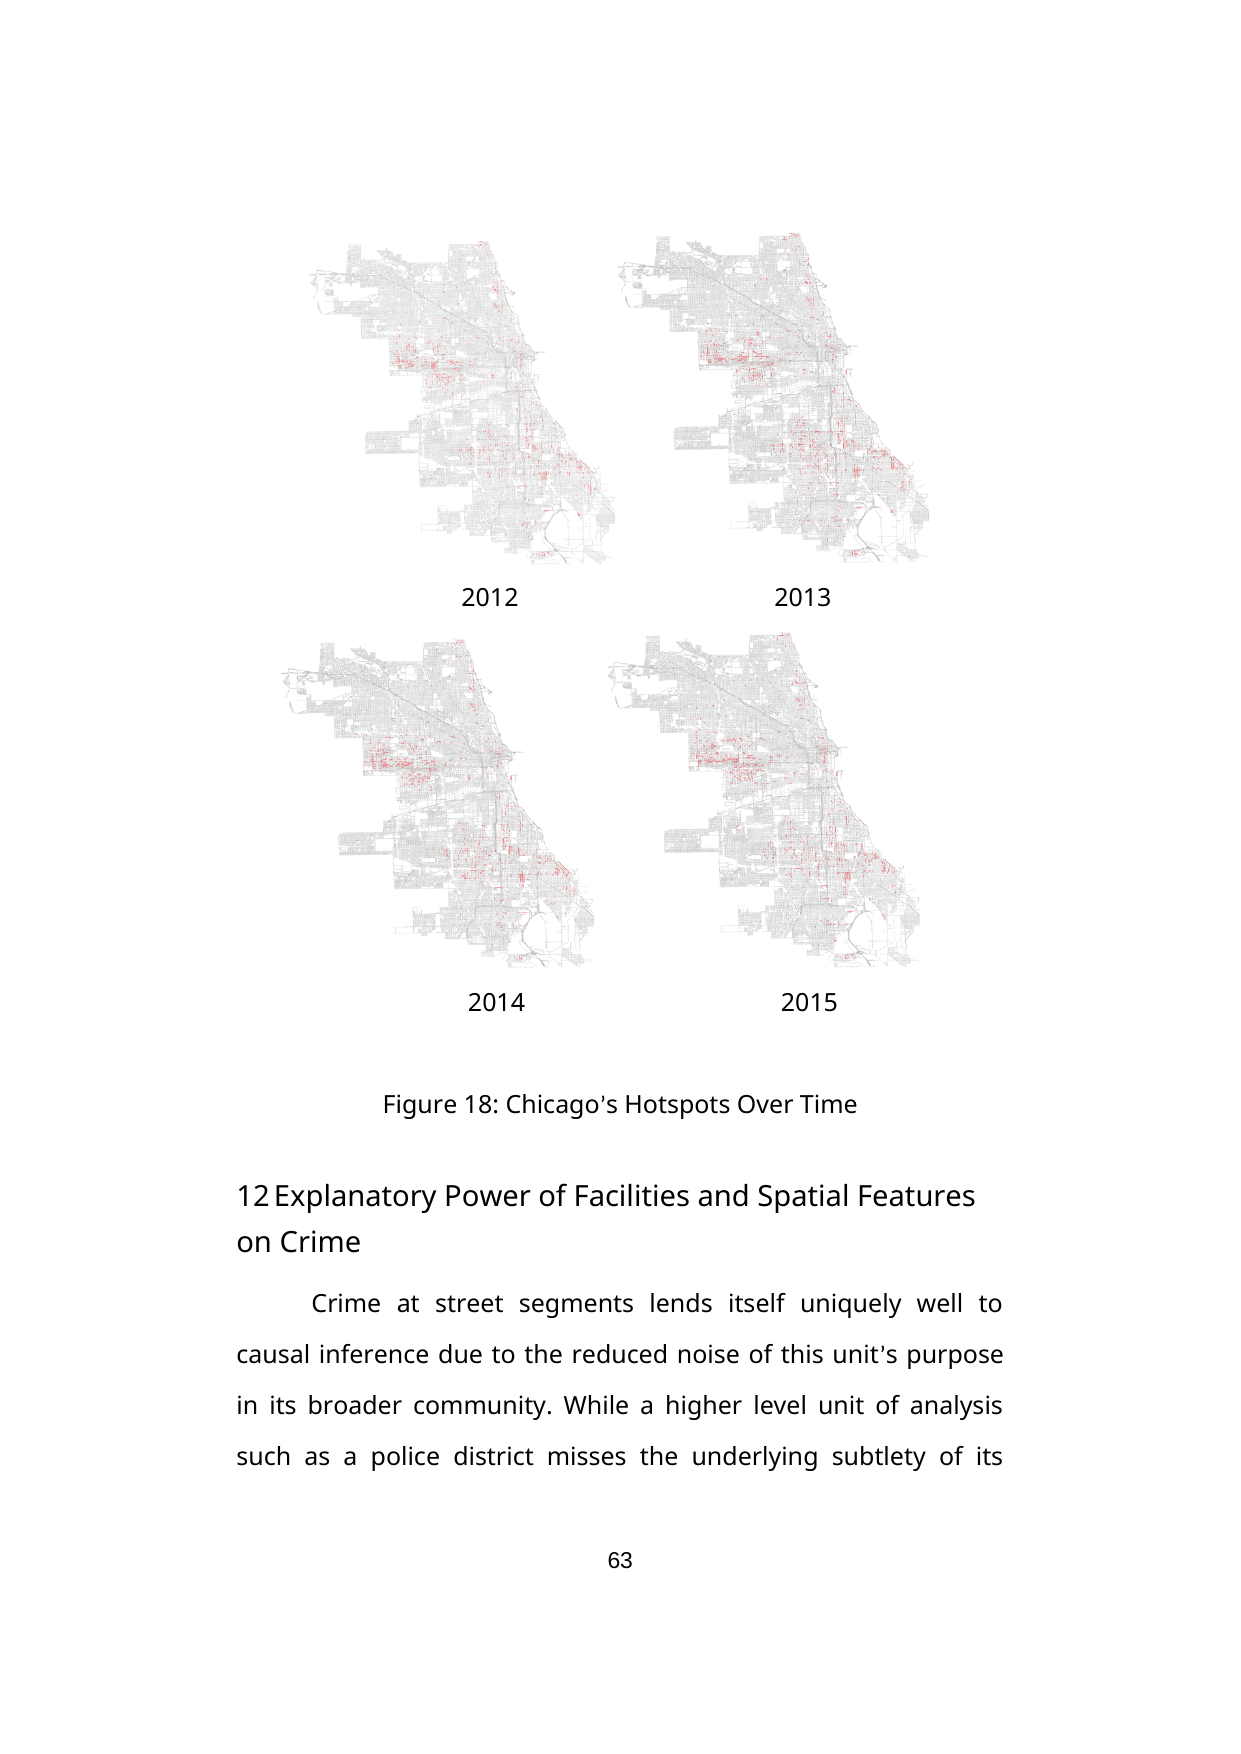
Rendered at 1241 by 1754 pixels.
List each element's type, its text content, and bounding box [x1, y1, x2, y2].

subtitle Explanatory Power of Facilities and Spatial Features on Crime [236, 1176, 1004, 1261]
picture [281, 638, 595, 968]
text Figure 18: Chicago’s Hotspots Over Time [236, 1087, 1004, 1121]
picture [309, 230, 932, 567]
picture [607, 630, 920, 968]
text 2012 2013 [386, 580, 1004, 614]
text 2014 2015 [386, 985, 1004, 1070]
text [236, 1286, 1004, 1473]
